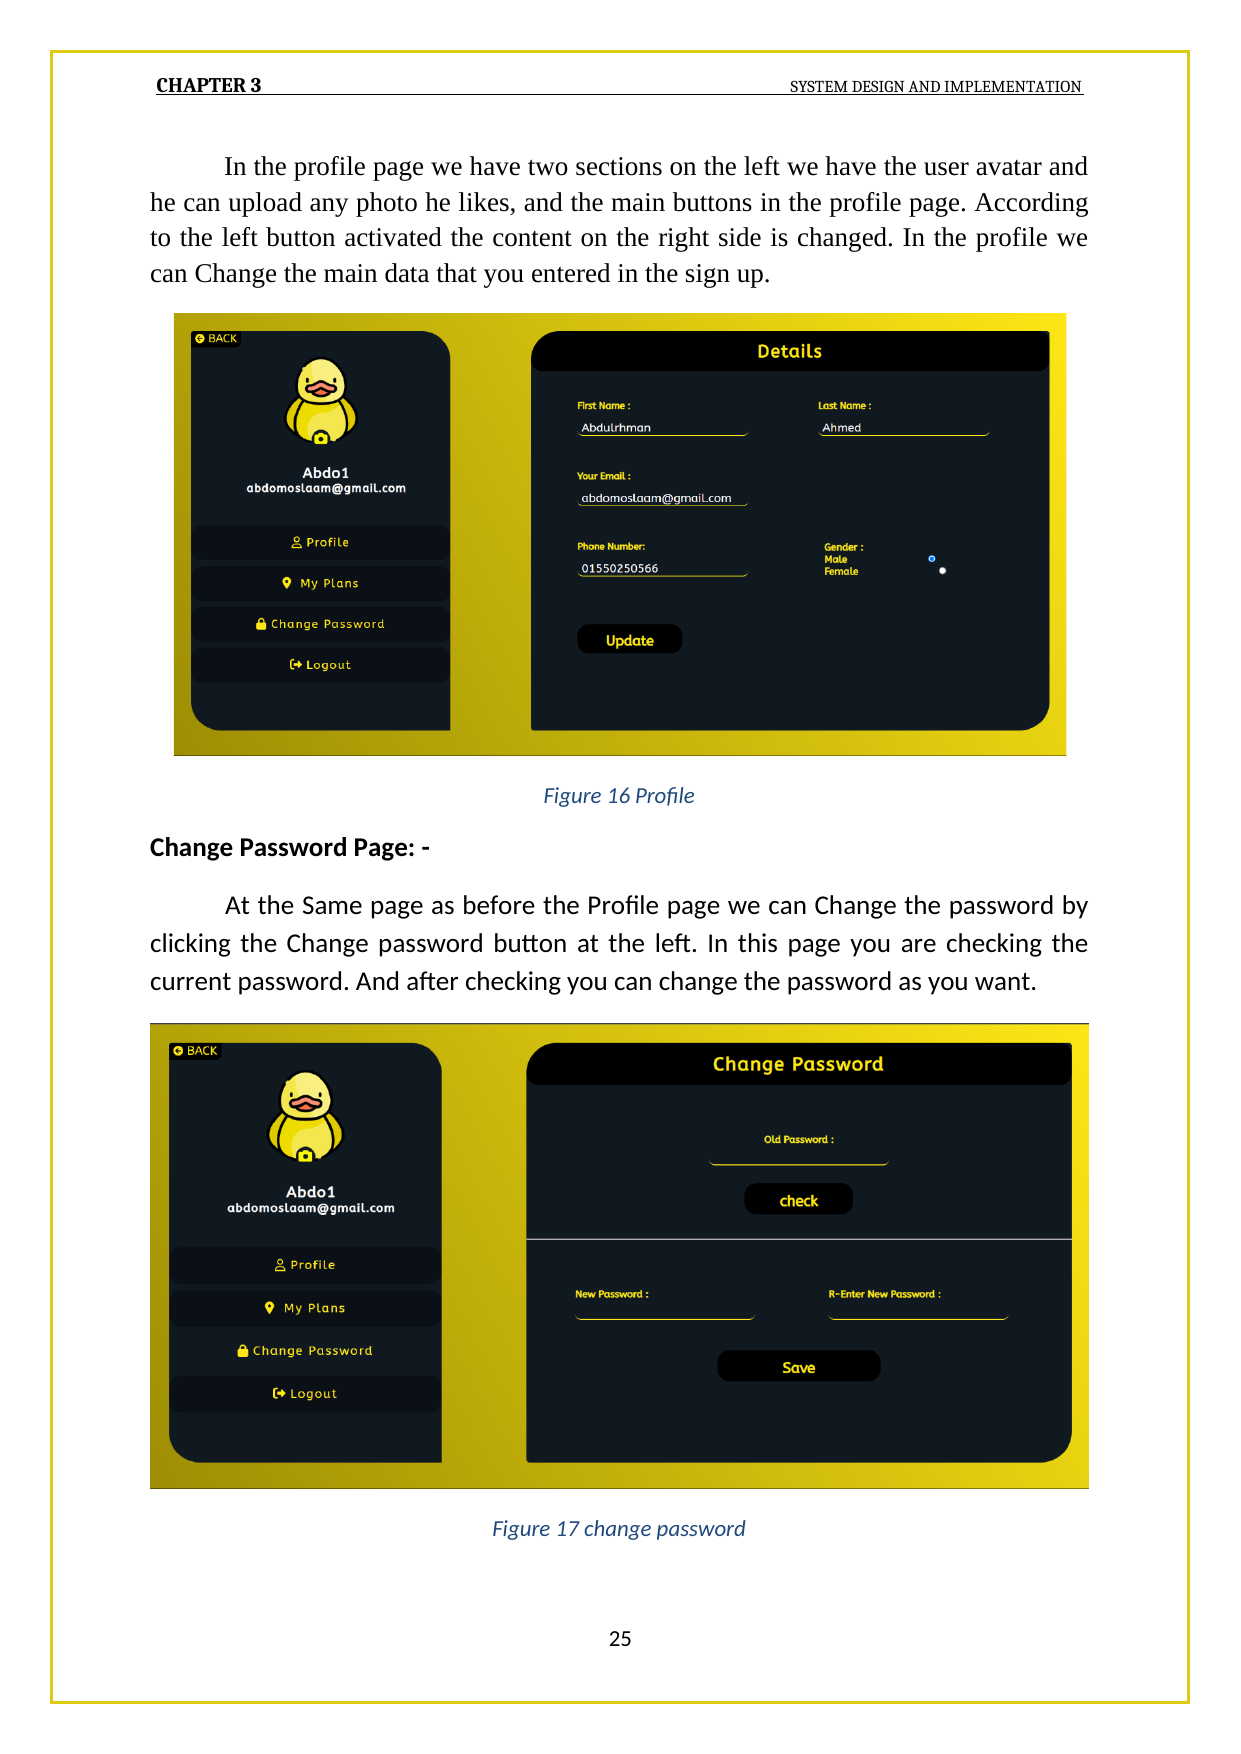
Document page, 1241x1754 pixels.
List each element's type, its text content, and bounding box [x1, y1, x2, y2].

text In the profile page we have two sections on the left we have the user avatar and he can upload any photo he likes, and the main buttons in the profile page. According to the left button activated the content on the right side is changed. In the profile we can Change the main data that you entered in the sign up. [150, 150, 1090, 288]
picture [173, 313, 1067, 756]
text Change Password Page: - [150, 830, 1090, 863]
text At the Same page as before the Profile page we can Change the password by clicking the Change password button at the left. In this page you are checking the current password. And after checking you can change the password as you want. [150, 888, 1090, 997]
picture [150, 1023, 1089, 1489]
